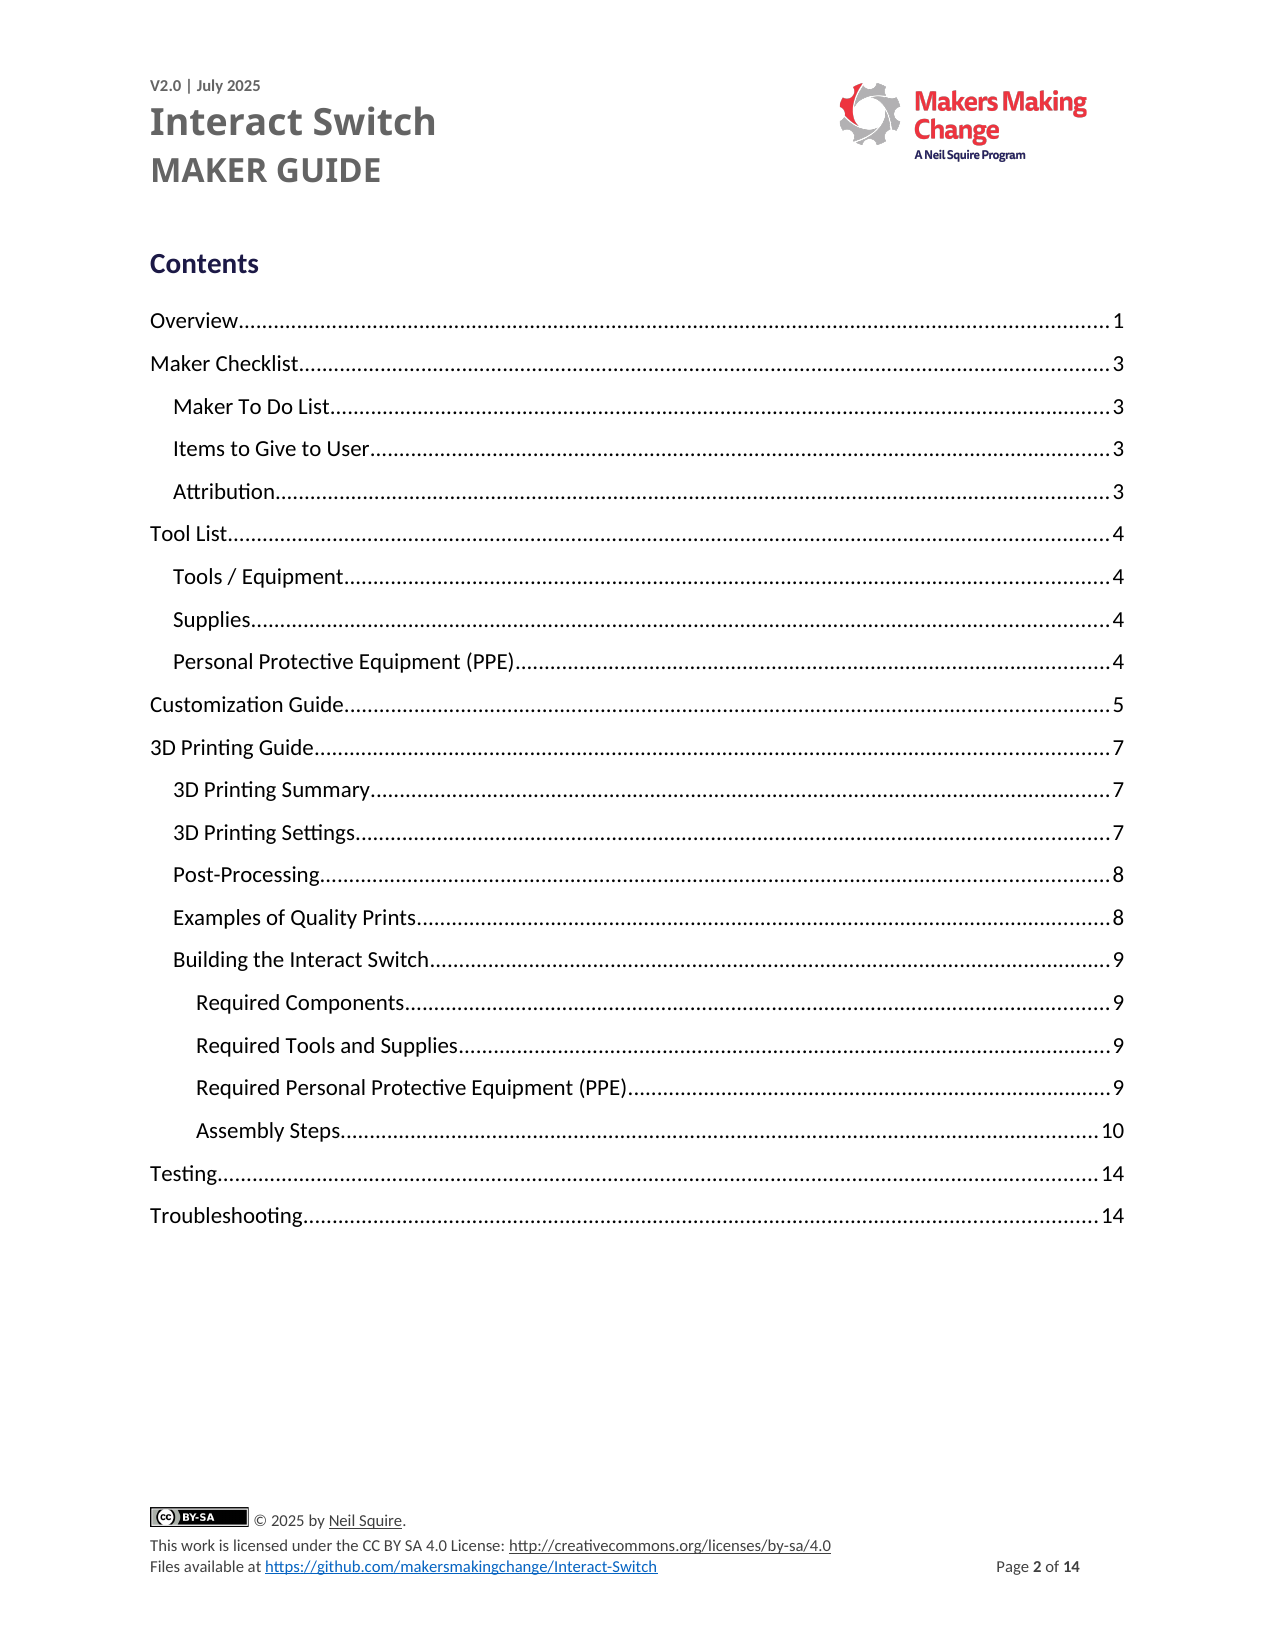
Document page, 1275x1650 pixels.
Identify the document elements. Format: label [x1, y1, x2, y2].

picture [150, 1507, 249, 1527]
picture [839, 83, 1087, 162]
